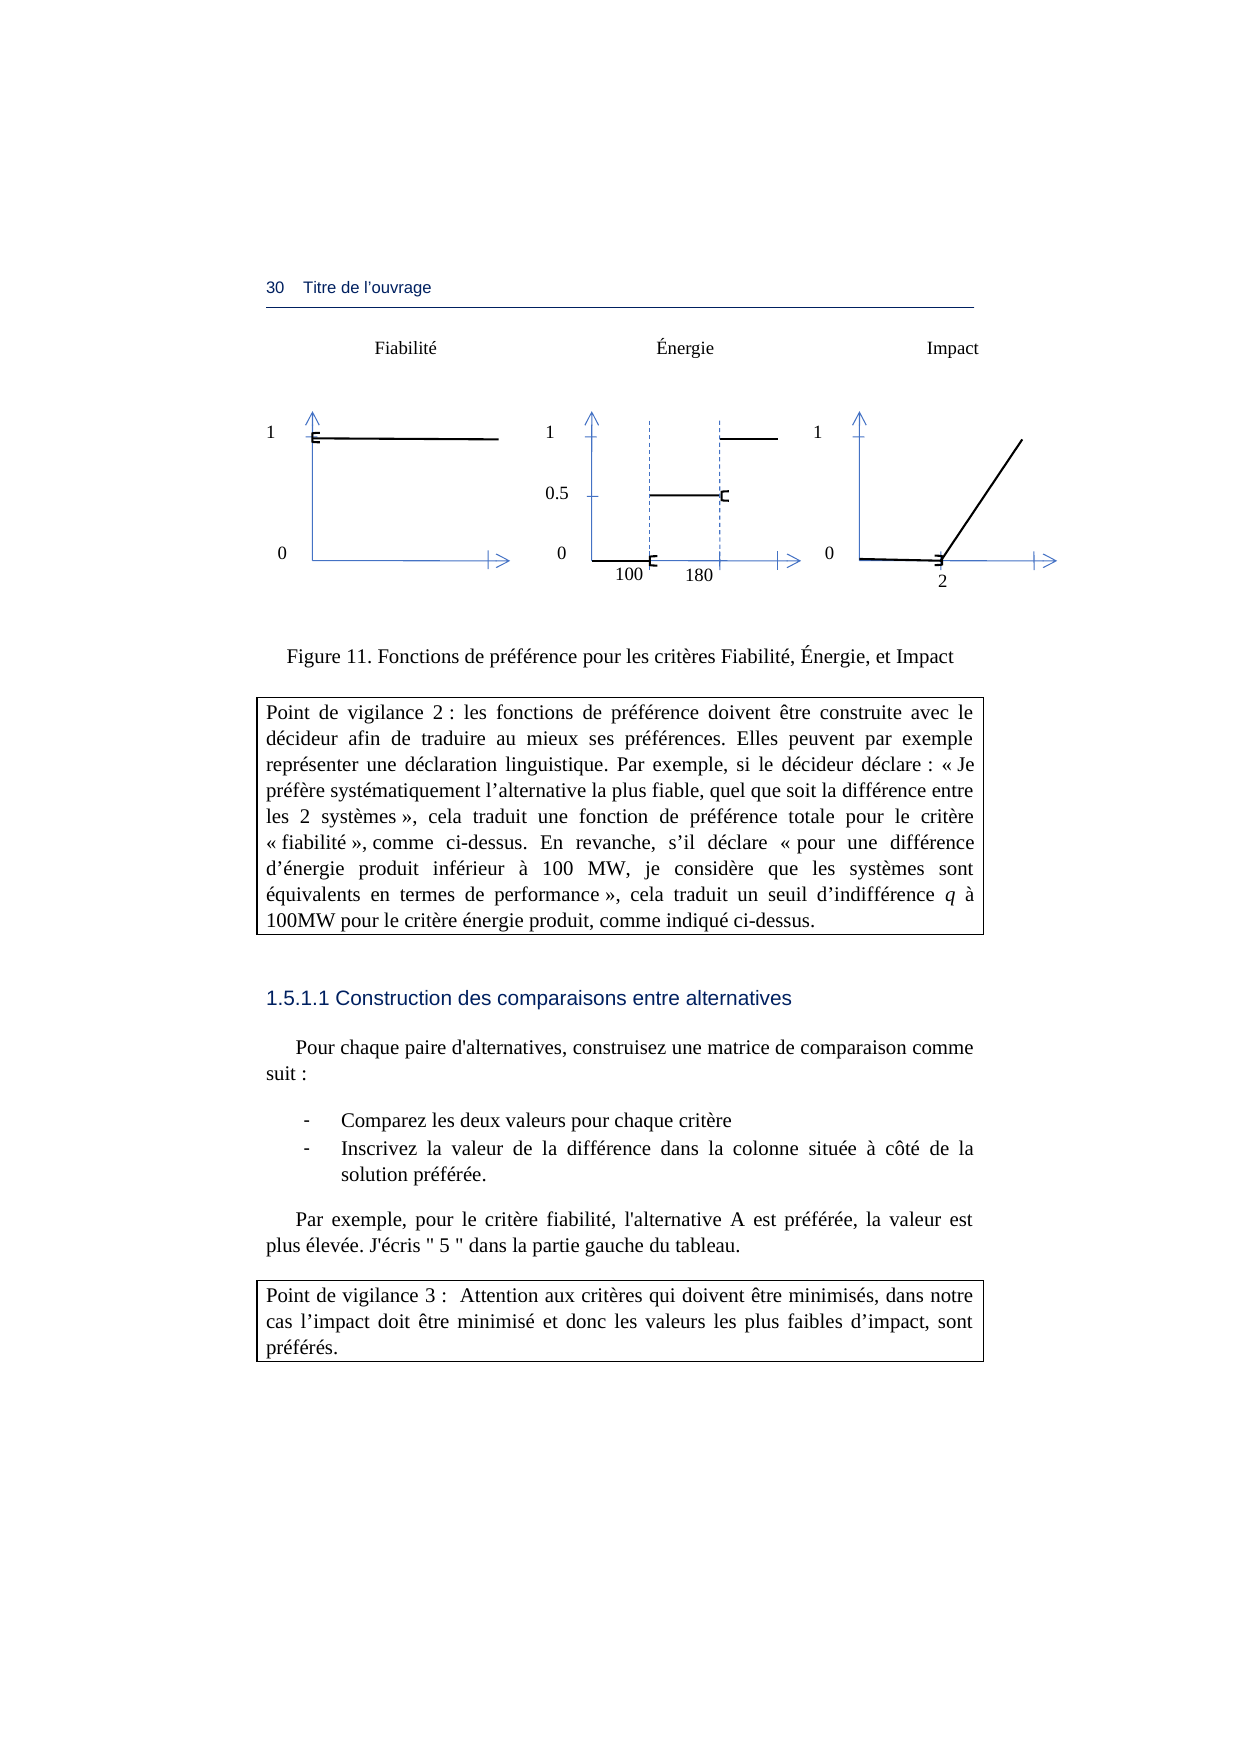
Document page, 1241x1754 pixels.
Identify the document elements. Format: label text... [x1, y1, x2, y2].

list Point de vigilance 2 : les fonctions de préférence doivent être construite avec le décideur afin de traduire au mieux ses préférences. Elles peuvent par exemple représenter une déclaration linguistique. Par exemple, si le décideur déclare : « Je préfère systématiquement l’alternative la plus fiable, quel que soit la différence entre les 2 systèmes », cela traduit une fonction de préférence totale pour le critère « fiabilité », comme ci-dessus. En revanche, s’il déclare « pour une différence d’énergie produit inférieur à 100 MW, je considère que les systèmes sont équivalents en termes de performance », cela traduit un seuil d’indifférence q à 100MW pour le critère énergie produit, comme indiqué ci-dessus. [258, 698, 983, 934]
list Point de vigilance 3 : Attention aux critères qui doivent être minimisés, dans notre cas l’impact doit être minimisé et donc les valeurs les plus faibles d’impact, sont préférés. [258, 1281, 983, 1361]
text Figure 11. Fonctions de préférence pour les critères Fiabilité, Énergie, et Impact [266, 644, 974, 668]
list Comparez les deux valeurs pour chaque critère [303, 1108, 974, 1133]
list Inscrivez la valeur de la différence dans la colonne située à côté de la solution préférée. [303, 1135, 974, 1186]
text 1.5.1.1 Construction des comparaisons entre alternatives [266, 984, 974, 1010]
text Pour chaque paire d'alternatives, construisez une matrice de comparaison comme suit : [266, 1033, 974, 1085]
text Par exemple, pour le critère fiabilité, l'alternative A est préférée, la valeur est plus élevée. J'écris " 5 " dans la partie gauche du tableau. [266, 1205, 974, 1257]
